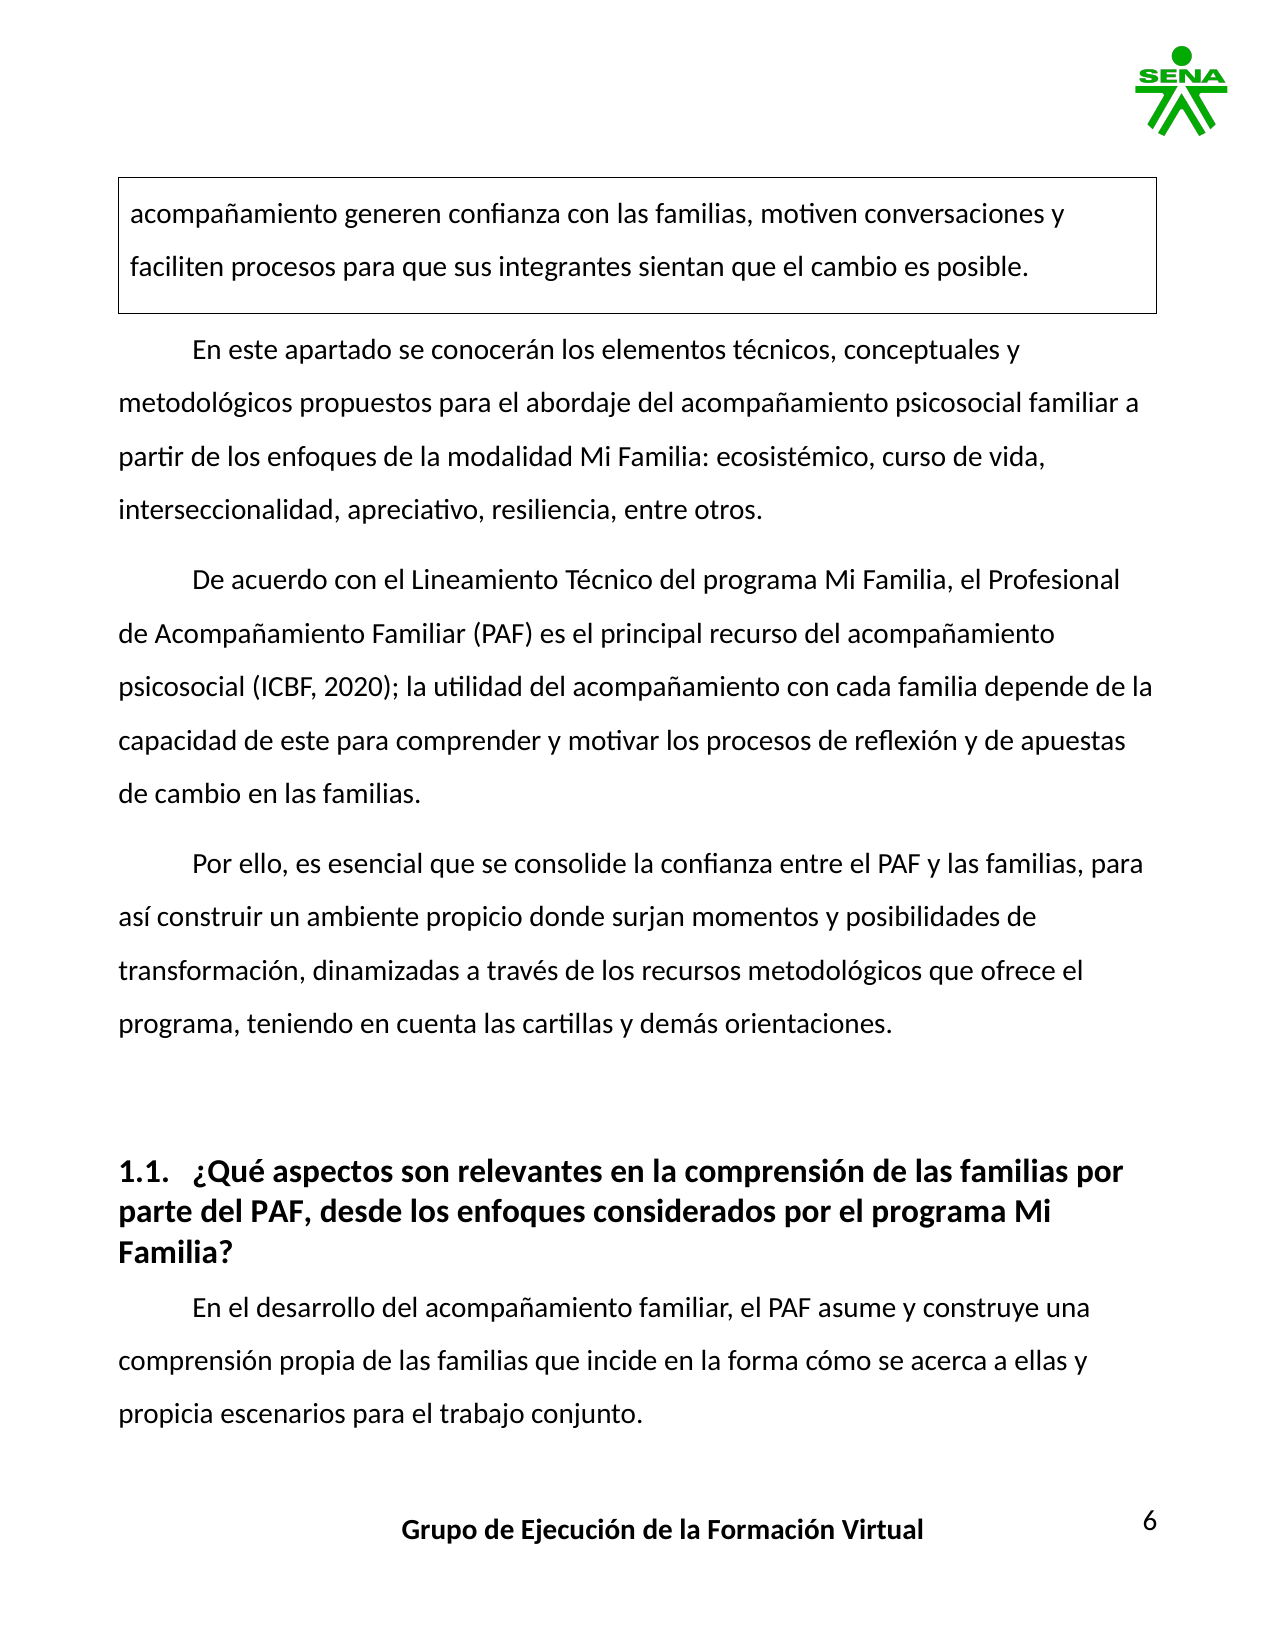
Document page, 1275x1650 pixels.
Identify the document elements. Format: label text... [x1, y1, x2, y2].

text En este apartado se conocerán los elementos técnicos, conceptuales y metodológicos propuestos para el abordaje del acompañamiento psicosocial familiar a partir de los enfoques de la modalidad Mi Familia: ecosistémico, curso de vida, interseccionalidad, apreciativo, resiliencia, entre otros. [118, 331, 1157, 527]
text Por ello, es esencial que se consolide la confianza entre el PAF y las familias, para así construir un ambiente propicio donde surjan momentos y posibilidades de transformación, dinamizadas a través de los recursos metodológicos que ofrece el programa, teniendo en cuenta las cartillas y demás orientaciones. [118, 845, 1157, 1041]
text De acuerdo con el Lineamiento Técnico del programa Mi Familia, el Profesional de Acompañamiento Familiar (PAF) es el principal recurso del acompañamiento psicosocial (ICBF, 2020); la utilidad del acompañamiento con cada familia depende de la capacidad de este para comprender y motivar los procesos de reflexión y de apuestas de cambio en las familias. [118, 561, 1157, 811]
subtitle ¿Qué aspectos son relevantes en la comprensión de las familias por parte del PAF, desde los enfoques considerados por el programa Mi Familia? [118, 1150, 1157, 1272]
text En el desarrollo del acompañamiento familiar, el PAF asume y construye una comprensión propia de las familias que incide en la forma cómo se acerca a ellas y propicia escenarios para el trabajo conjunto. [118, 1289, 1157, 1431]
picture [1135, 46, 1228, 136]
